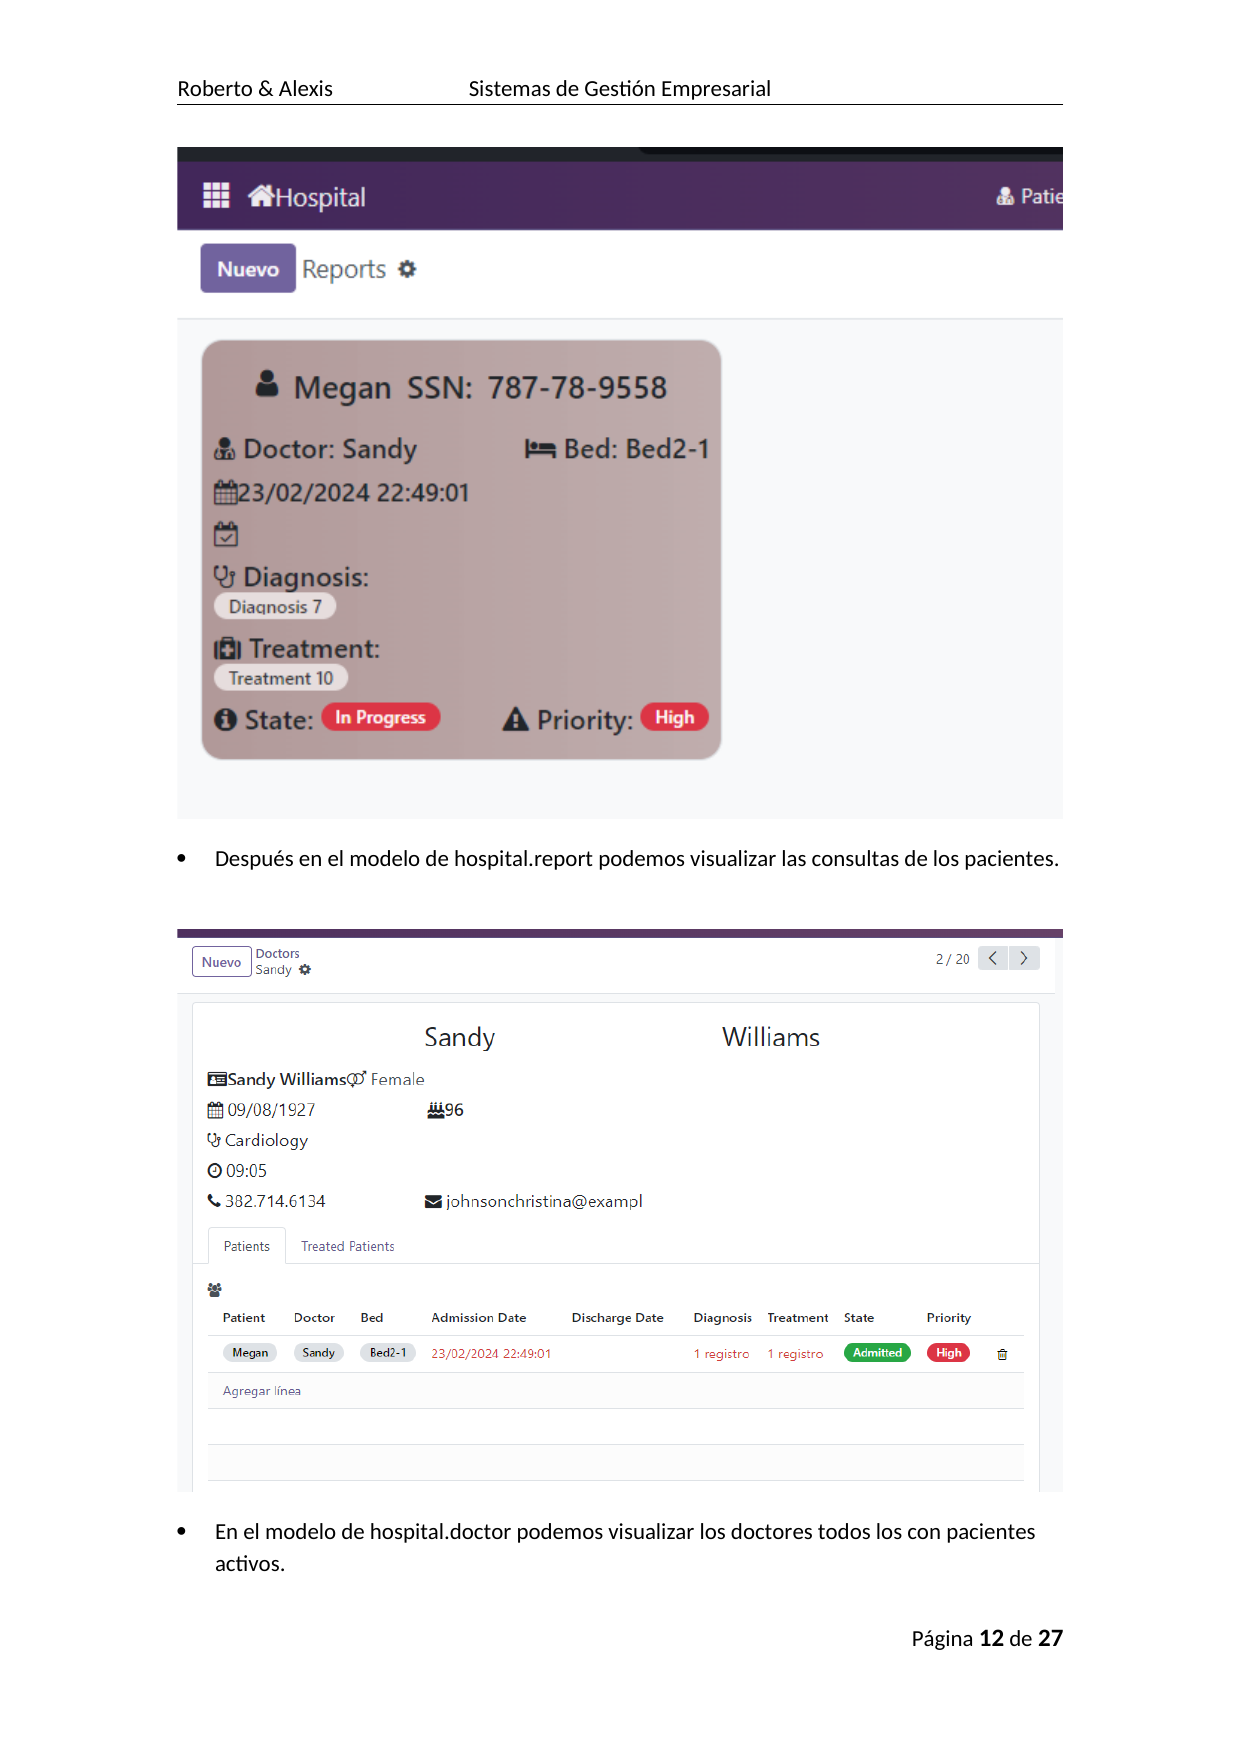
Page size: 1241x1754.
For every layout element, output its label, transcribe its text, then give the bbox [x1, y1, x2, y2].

list Después en el modelo de hospital.report podemos visualizar las consultas de los pacientes. [177, 844, 1063, 872]
list En el modelo de hospital.doctor podemos visualizar los doctores todos los con pacientes activos. [177, 1517, 1063, 1577]
picture [177, 929, 1063, 1492]
picture [177, 147, 1063, 819]
